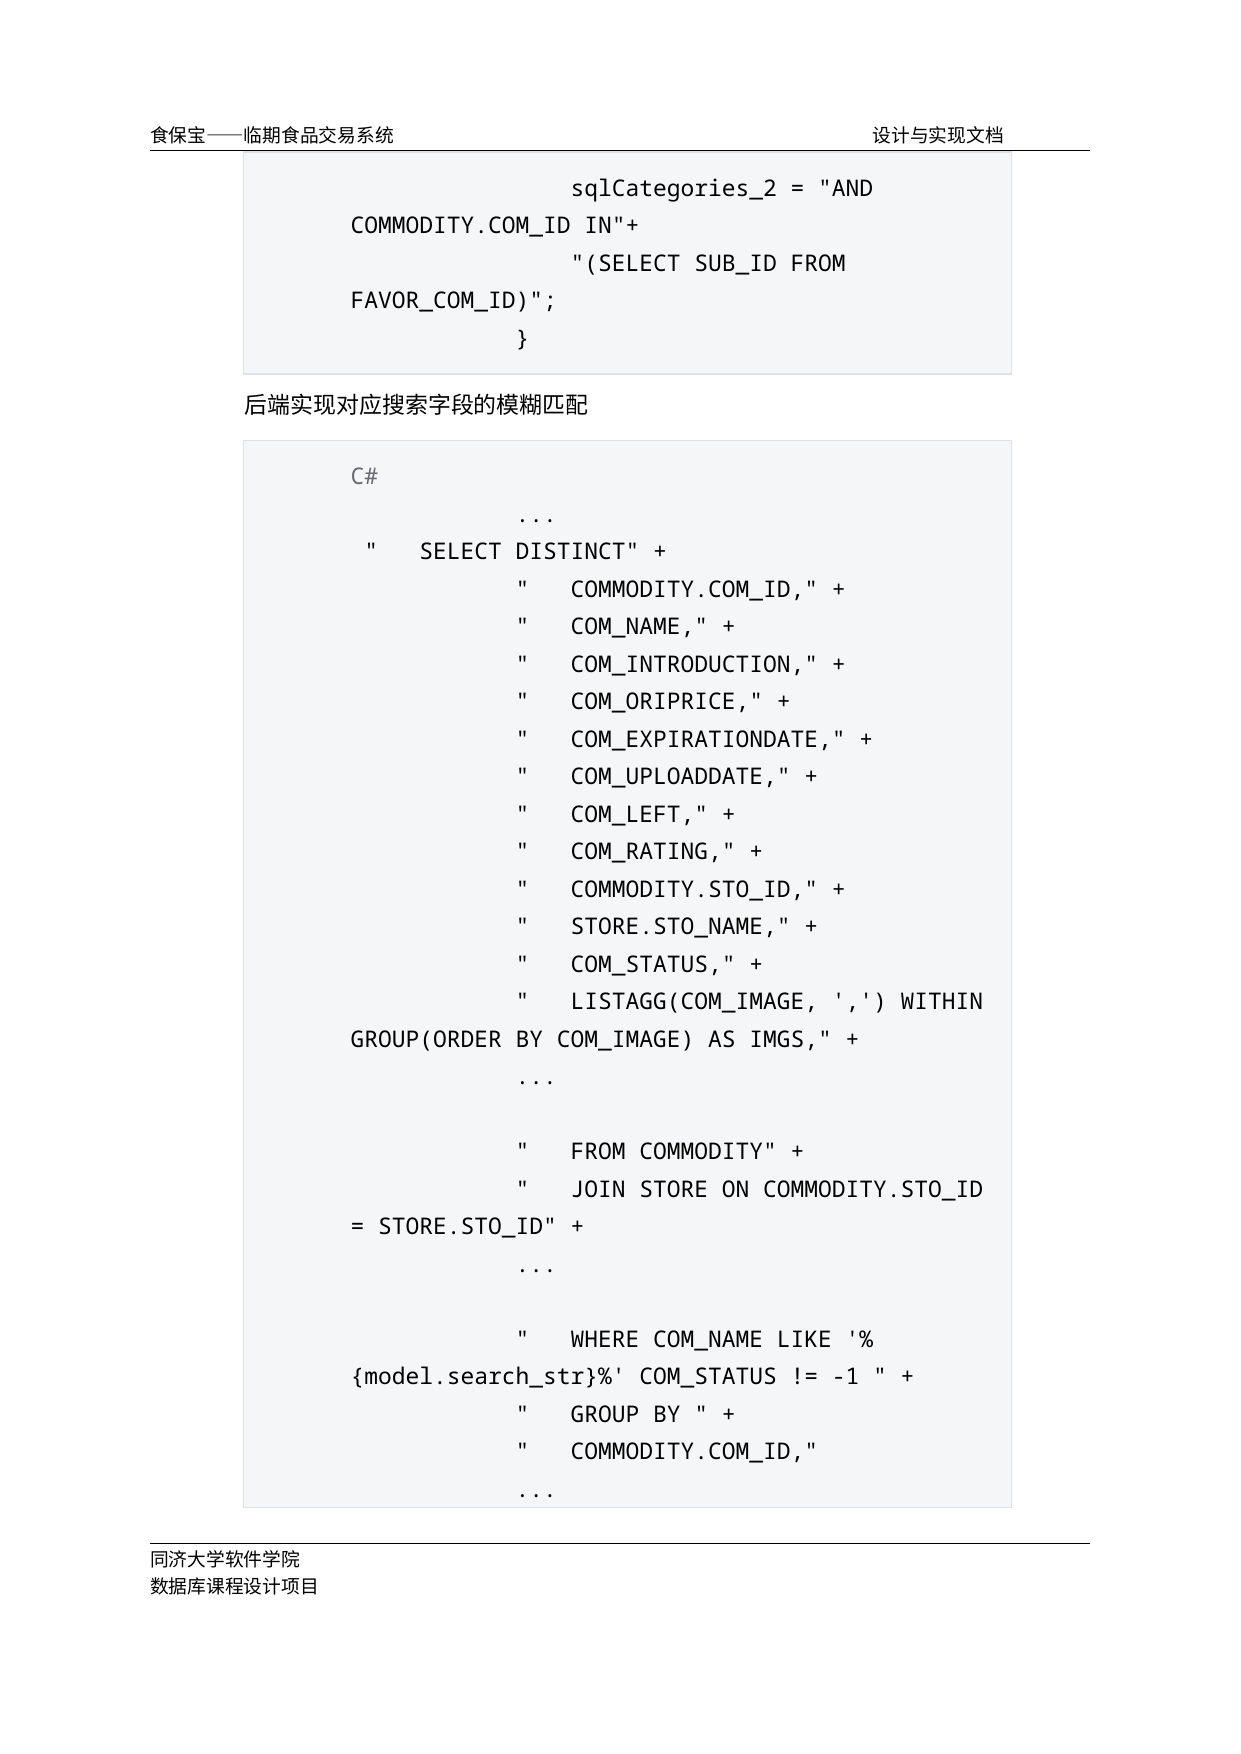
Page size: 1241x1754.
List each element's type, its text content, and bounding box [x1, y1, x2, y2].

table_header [244, 441, 1011, 1507]
text 后端实现对应搜索字段的模糊匹配 [244, 387, 1090, 421]
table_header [244, 153, 1011, 373]
